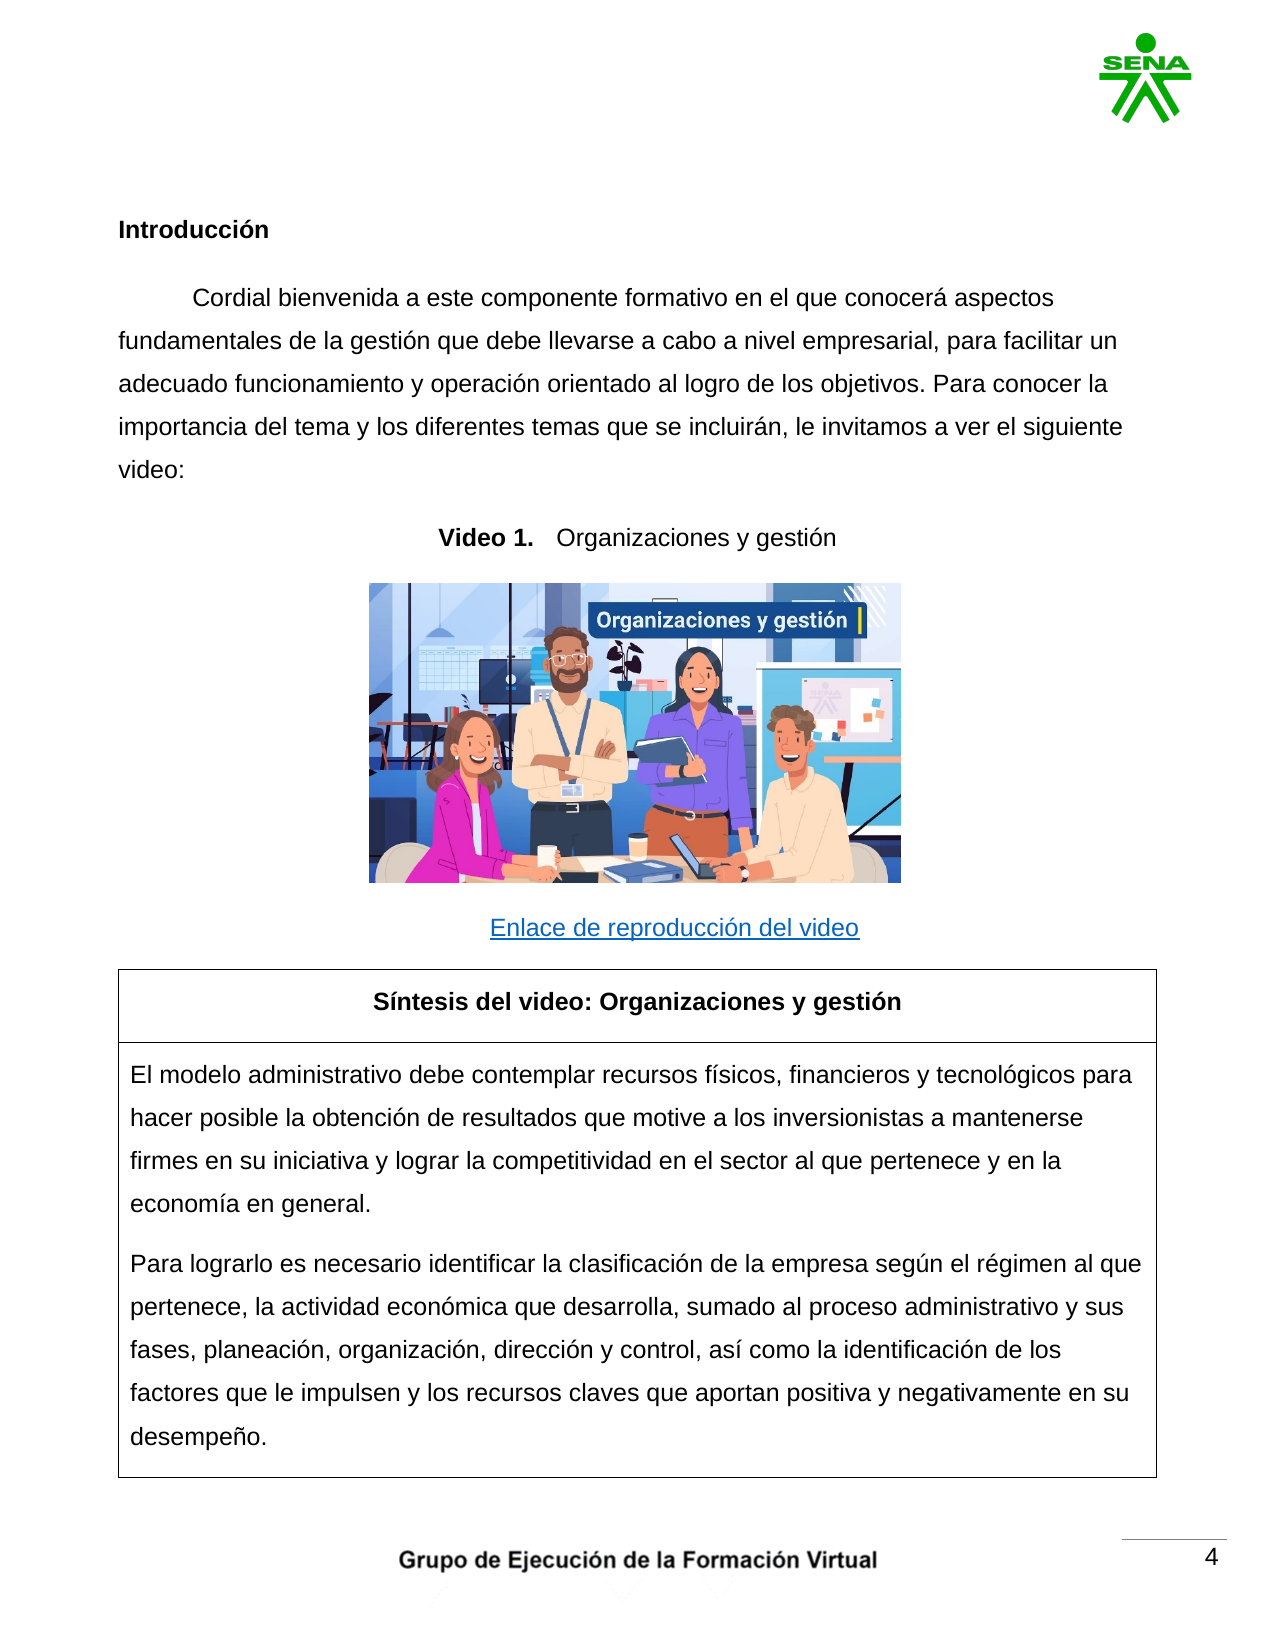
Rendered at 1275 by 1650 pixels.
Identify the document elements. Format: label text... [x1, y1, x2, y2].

text Cordial bienvenida a este componente formativo en el que conocerá aspectos fundamentales de la gestión que debe llevarse a cabo a nivel empresarial, para facilitar un adecuado funcionamiento y operación orientado al logro de los objetivos. Para conocer la importancia del tema y los diferentes temas que se incluirán, le invitamos a ver el siguiente video: [118, 283, 1152, 484]
picture [369, 583, 901, 883]
picture [1099, 33, 1192, 123]
text Introducción [118, 215, 1157, 243]
text Enlace de reproducción del video [118, 913, 1157, 942]
text Organizaciones y gestión [118, 523, 1157, 552]
picture [0, 1500, 1275, 1611]
table_header Síntesis del video: Organizaciones y gestión [119, 970, 1156, 1042]
